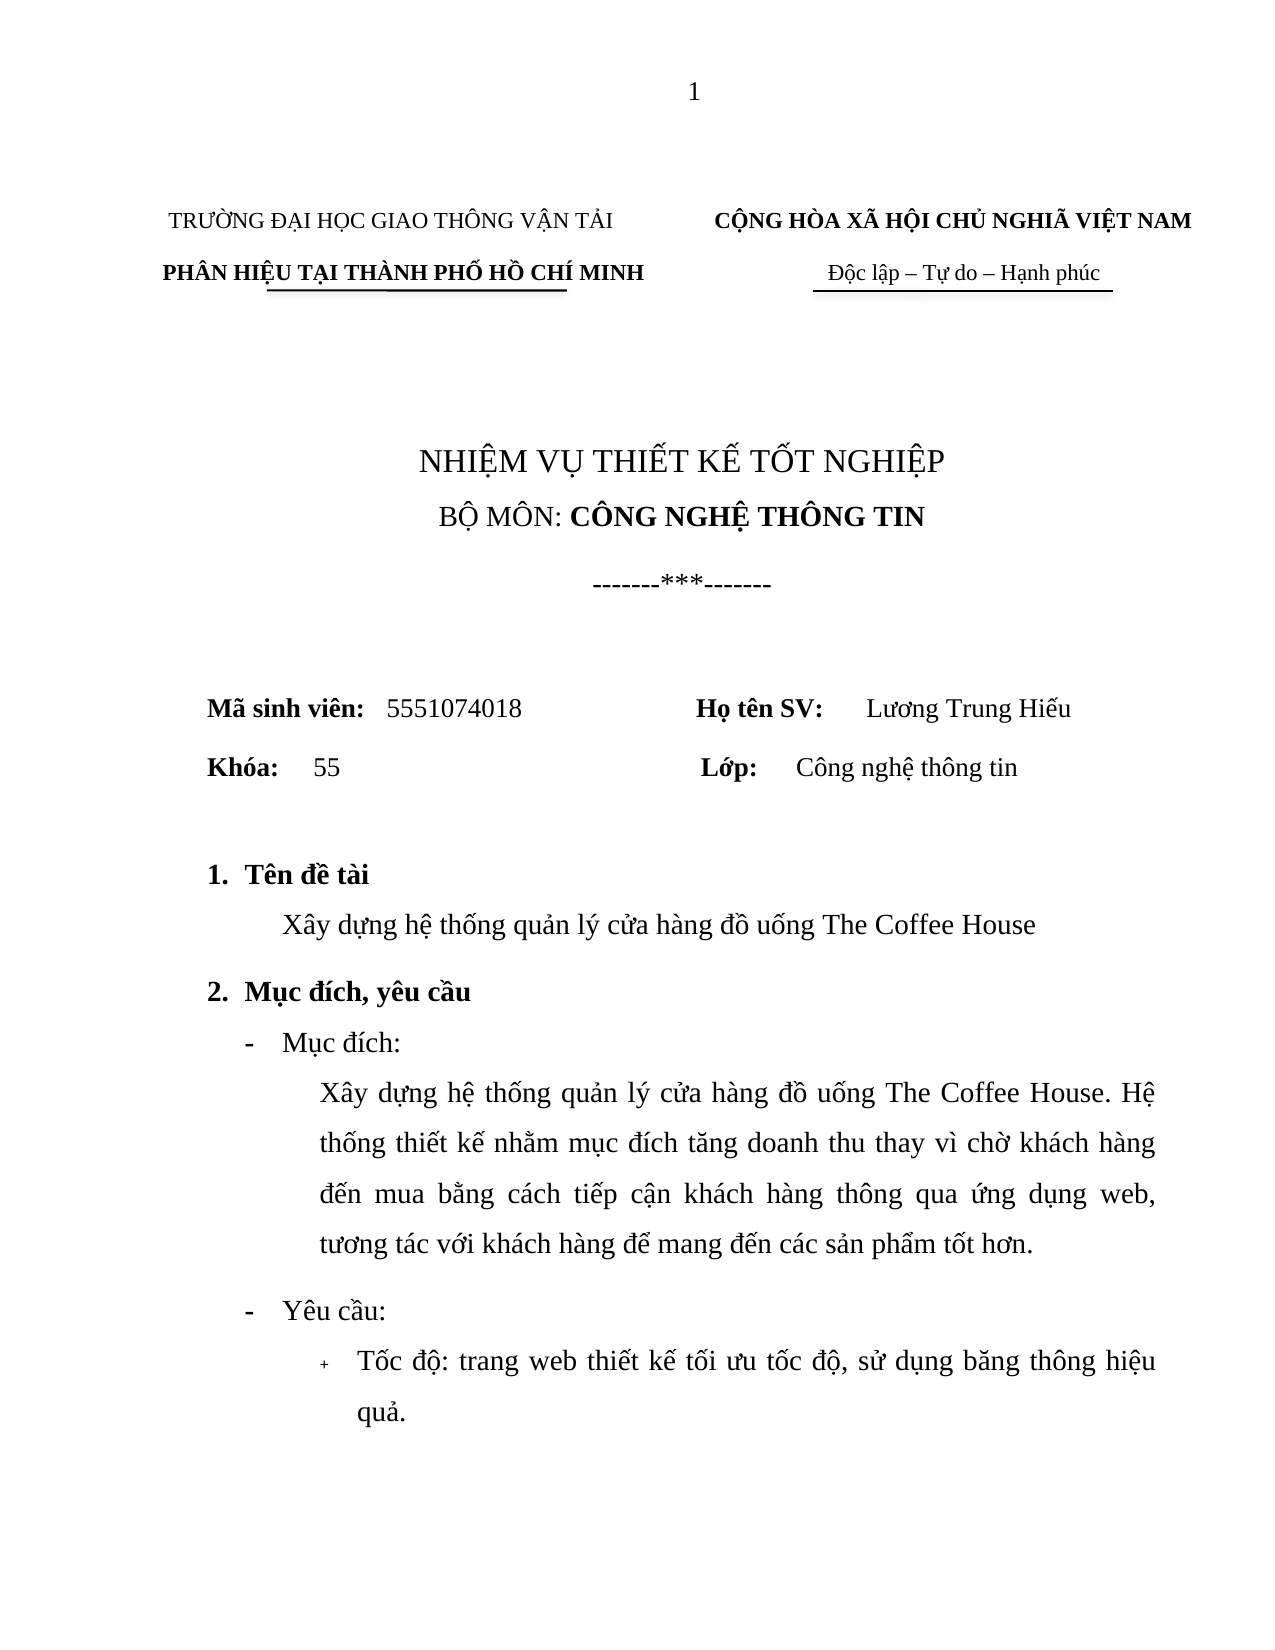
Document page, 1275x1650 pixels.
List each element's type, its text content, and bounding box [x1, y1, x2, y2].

list Tên đề tài [207, 857, 1157, 891]
text Mã sinh viên: 5551074018 Họ tên SV: Lương Trung Hiếu [207, 692, 1157, 723]
list Mục đích: [244, 1025, 1157, 1058]
text -------***------- [207, 566, 1157, 599]
text Xây dựng hệ thống quản lý cửa hàng đồ uống The Coffee House [282, 907, 1157, 941]
text Khóa: 55 Lớp: Công nghệ thông tin [207, 751, 1157, 829]
list Tốc độ: trang web thiết kế tối ưu tốc độ, sử dụng băng thông hiệu quả. [319, 1343, 1157, 1427]
text TRƯỜNG ĐẠI HỌC GIAO THÔNG VẬN TẢI CỘNG HÒA XÃ HỘI CHỦ NGHIÃ VIỆT NAM [162, 207, 1228, 233]
list Mục đích, yêu cầu [207, 974, 1157, 1008]
text PHÂN HIỆU TẠI THÀNH PHỐ HỒ CHÍ MINH Độc lập – Tự do – Hạnh phúc [162, 259, 1157, 285]
subtitle NHIỆM VỤ THIẾT KẾ TỐT NGHIỆP [207, 442, 1157, 480]
list Yêu cầu: [244, 1293, 1157, 1327]
text BỘ MÔN: CÔNG NGHỆ THÔNG TIN [207, 499, 1157, 533]
text Xây dựng hệ thống quản lý cửa hàng đồ uống The Coffee House. Hệ thống thiết kế nhằm mục đích tăng doanh thu thay vì chờ khách hàng đến mua bằng cách tiếp cận khách hàng thông qua ứng dụng web, tương tác với khách hàng để mang đến các sản phẩm tốt hơn. [319, 1075, 1157, 1259]
